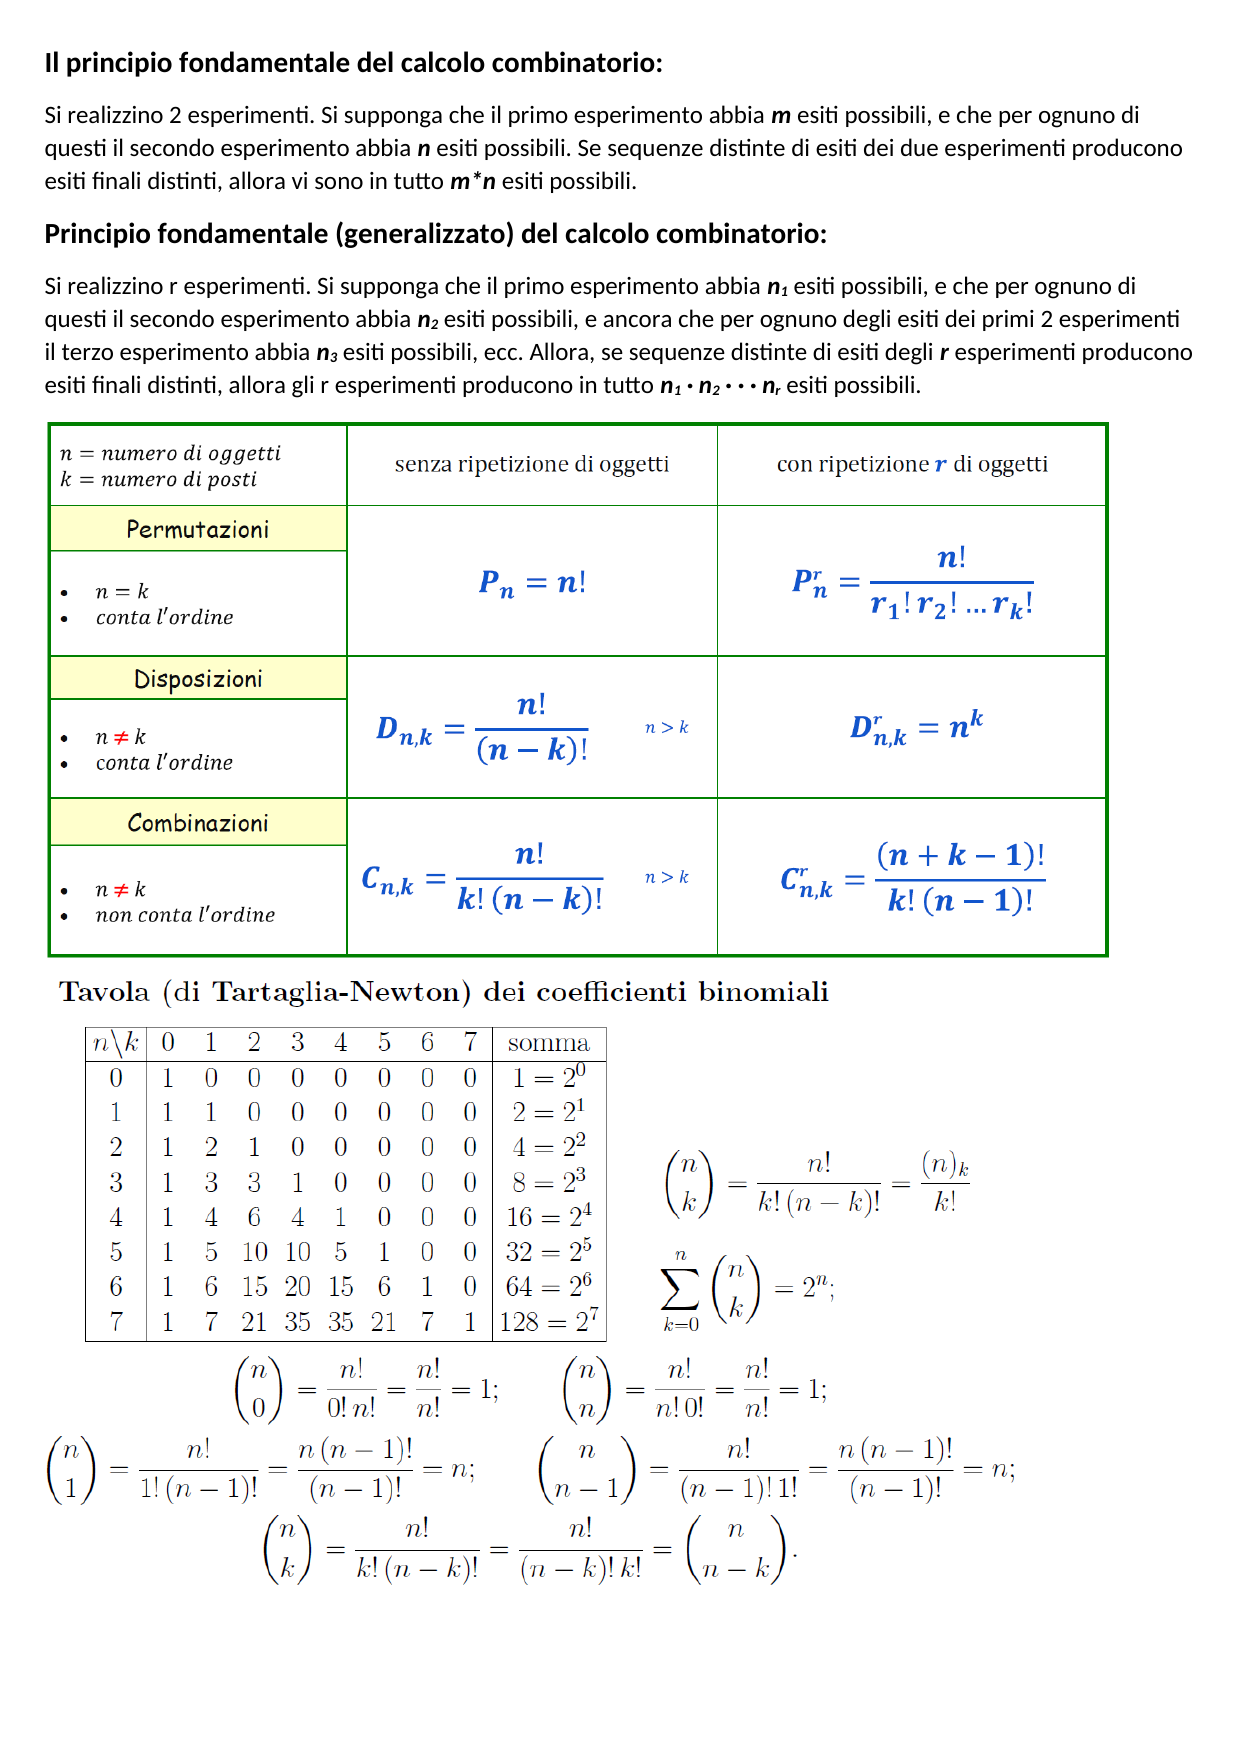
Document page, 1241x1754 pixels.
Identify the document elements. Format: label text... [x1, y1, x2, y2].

picture [44, 418, 1110, 959]
text Principio fondamentale (generalizzato) del calcolo combinatorio: [44, 215, 1196, 251]
text Si realizzino r esperimenti. Si supponga che il primo esperimento abbia n1 esiti possibili, e che per ognuno di questi il secondo esperimento abbia n2 esiti possibili, e ancora che per ognuno degli esiti dei primi 2 esperimenti il terzo esperimento abbia n3 esiti possibili, ecc. Allora, se sequenze distinte di esiti degli r esperimenti producono esiti finali distinti, allora gli r esperimenti producono in tutto n1 · n2 · · · nr esiti possibili. [44, 270, 1196, 399]
picture [44, 977, 1015, 1586]
text Si realizzino 2 esperimenti. Si supponga che il primo esperimento abbia m esiti possibili, e che per ognuno di questi il secondo esperimento abbia n esiti possibili. Se sequenze distinte di esiti dei due esperimenti producono esiti finali distinti, allora vi sono in tutto m*n esiti possibili. [44, 99, 1196, 196]
text Il principio fondamentale del calcolo combinatorio: [44, 44, 1196, 80]
